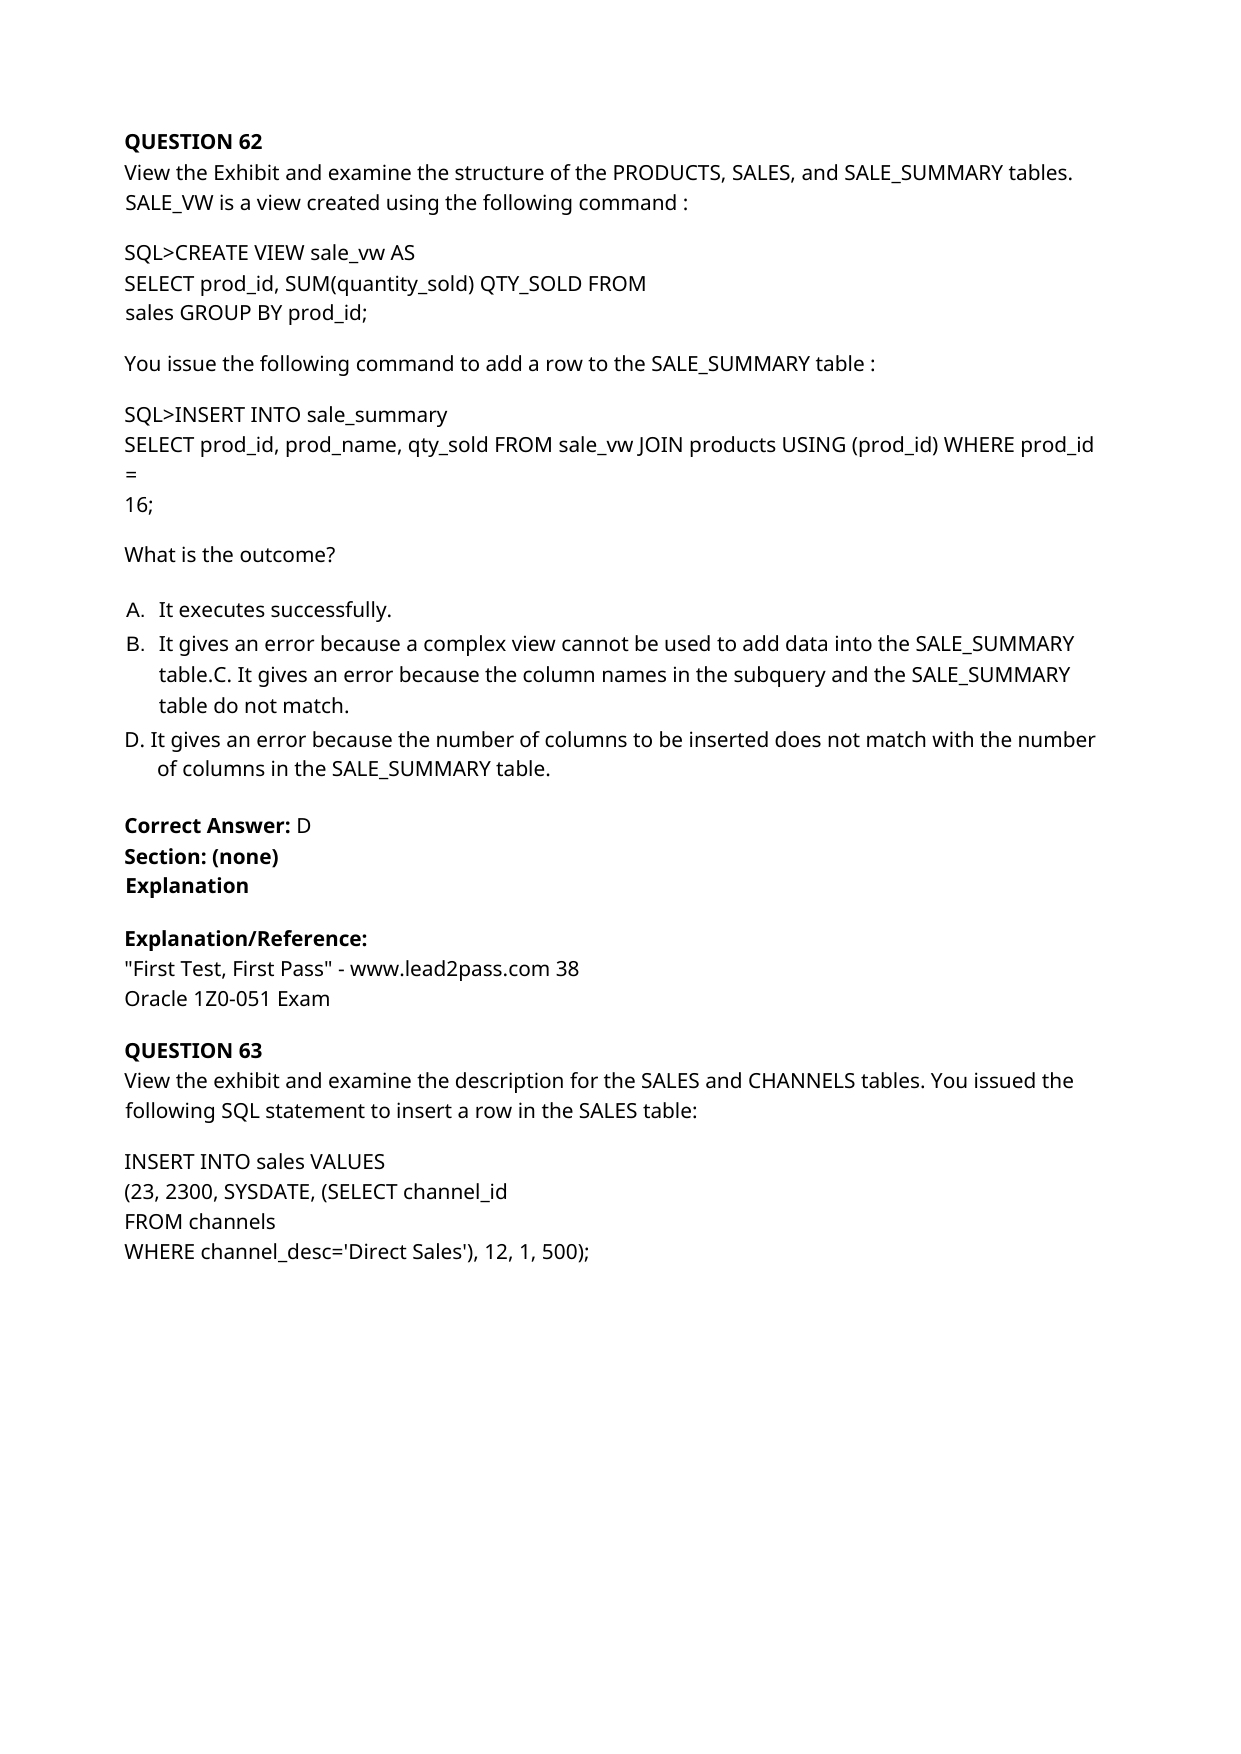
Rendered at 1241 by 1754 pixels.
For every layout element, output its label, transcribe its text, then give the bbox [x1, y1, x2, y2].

text You issue the following command to add a row to the SALE_SUMMARY table : [124, 349, 1111, 378]
text QUESTION 62 [124, 127, 389, 156]
list It gives an error because a complex view cannot be used to add data into the SALE_SUMMARY table.C. It gives an error because the column names in the subquery and the SALE_SUMMARY table do not match. [126, 629, 1100, 719]
text SQL>CREATE VIEW sale_vw AS [124, 238, 1111, 267]
text SELECT prod_id, prod_name, qty_sold FROM sale_vw JOIN products USING (prod_id) WHERE prod_id = [124, 430, 1111, 488]
text (23, 2300, SYSDATE, (SELECT channel_id [124, 1177, 1111, 1206]
text Oracle 1Z0-051 Exam [124, 984, 1111, 1013]
text What is the outcome? [124, 541, 1111, 569]
list It executes successfully. [126, 595, 1100, 624]
text WHERE channel_desc='Direct Sales'), 12, 1, 500); [124, 1237, 1111, 1266]
text View the Exhibit and examine the structure of the PRODUCTS, SALES, and SALE_SUMMARY tables. SALE_VW is a view created using the following command : [124, 158, 1111, 216]
text QUESTION 63 [124, 1036, 389, 1064]
text SQL>INSERT INTO sale_summary [124, 400, 1111, 428]
text SELECT prod_id, SUM(quantity_sold) QTY_SOLD FROM sales GROUP BY prod_id; [124, 269, 653, 327]
text FROM channels [124, 1207, 1111, 1236]
text 16; [124, 490, 1111, 518]
text D. It gives an error because the number of columns to be inserted does not match with the number of columns in the SALE_SUMMARY table. [124, 725, 1111, 783]
text INSERT INTO sales VALUES [124, 1147, 1111, 1176]
text "First Test, First Pass" - www.lead2pass.com 38 [124, 954, 1111, 983]
text Section: (none) Explanation [124, 842, 389, 900]
text Explanation/Reference: [124, 924, 389, 952]
text Correct Answer: D [124, 811, 389, 840]
text View the exhibit and examine the description for the SALES and CHANNELS tables. You issued the following SQL statement to insert a row in the SALES table: [124, 1066, 1111, 1125]
